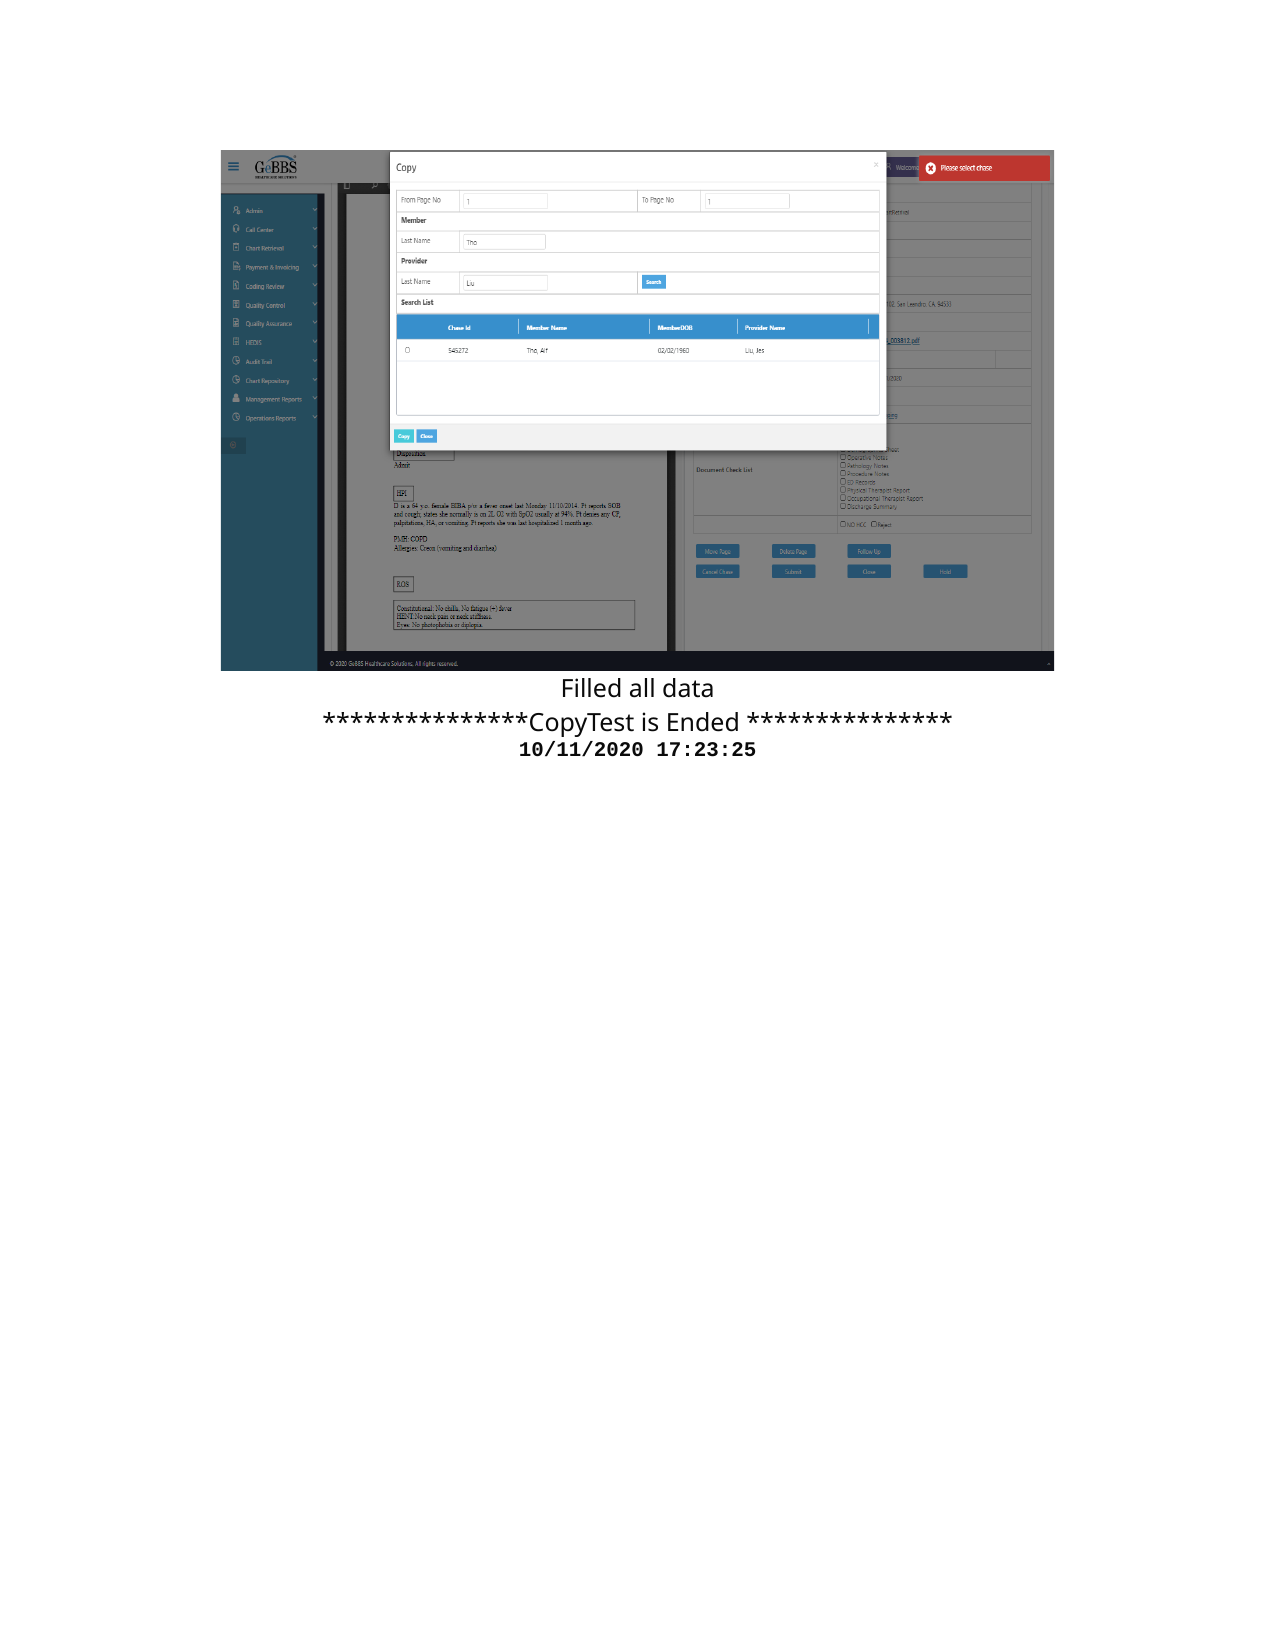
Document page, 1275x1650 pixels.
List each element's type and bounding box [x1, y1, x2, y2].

text [150, 150, 1125, 763]
picture [220, 150, 1055, 671]
